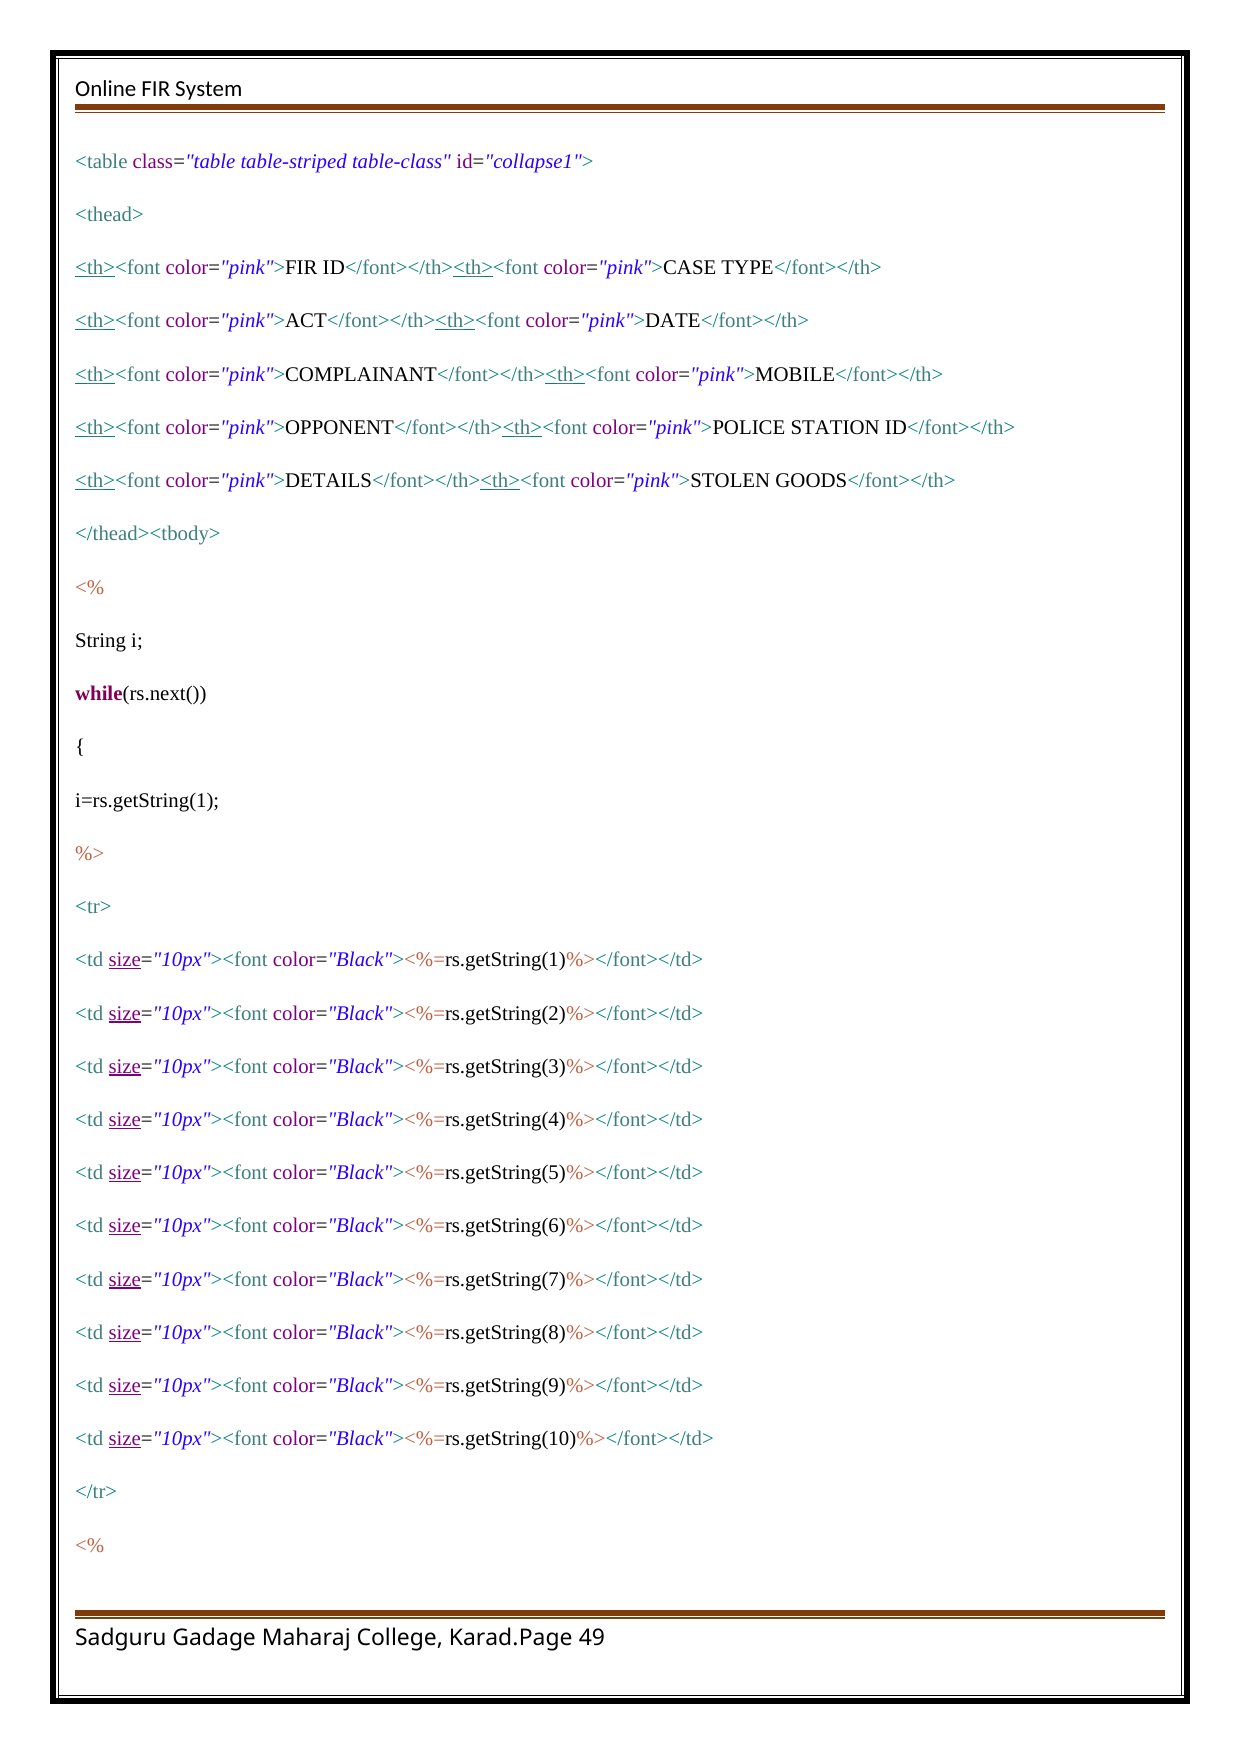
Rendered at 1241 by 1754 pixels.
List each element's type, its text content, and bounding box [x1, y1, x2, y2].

text <tr> [75, 894, 1165, 918]
text <thead> [75, 202, 1165, 226]
text <td size="10px"><font color="Black"><%=rs.getString(8)%></font></td> [75, 1320, 1165, 1344]
text <th><font color="pink">DETAILS</font></th><th><font color="pink">STOLEN GOODS</font></th> [75, 468, 1165, 492]
text { [75, 734, 1165, 758]
text <td size="10px"><font color="Black"><%=rs.getString(5)%></font></td> [75, 1160, 1165, 1184]
text <% [75, 574, 1165, 599]
text <td size="10px"><font color="Black"><%=rs.getString(7)%></font></td> [75, 1267, 1165, 1291]
text i=rs.getString(1); [75, 787, 1165, 812]
text <td size="10px"><font color="Black"><%=rs.getString(1)%></font></td> [75, 947, 1165, 971]
text while(rs.next()) [75, 681, 1165, 705]
text <th><font color="pink">FIR ID</font></th><th><font color="pink">CASE TYPE</font></th> [75, 255, 1165, 279]
text <th><font color="pink">COMPLAINANT</font></th><th><font color="pink">MOBILE</font></th> [75, 362, 1165, 386]
text <th><font color="pink">OPPONENT</font></th><th><font color="pink">POLICE STATION ID</font></th> [75, 415, 1165, 439]
text <td size="10px"><font color="Black"><%=rs.getString(4)%></font></td> [75, 1107, 1165, 1131]
text <% [75, 1533, 1165, 1557]
text </tr> [75, 1479, 1165, 1503]
text </thead><tbody> [75, 521, 1165, 545]
text <td size="10px"><font color="Black"><%=rs.getString(6)%></font></td> [75, 1213, 1165, 1237]
text <td size="10px"><font color="Black"><%=rs.getString(10)%></font></td> [75, 1426, 1165, 1450]
text %> [75, 841, 1165, 865]
text <table class="table table-striped table-class" id="collapse1"> [75, 149, 1165, 173]
text <th><font color="pink">ACT</font></th><th><font color="pink">DATE</font></th> [75, 308, 1165, 332]
text <td size="10px"><font color="Black"><%=rs.getString(9)%></font></td> [75, 1373, 1165, 1397]
text String i; [75, 628, 1165, 652]
text <td size="10px"><font color="Black"><%=rs.getString(3)%></font></td> [75, 1054, 1165, 1078]
text <td size="10px"><font color="Black"><%=rs.getString(2)%></font></td> [75, 1000, 1165, 1024]
